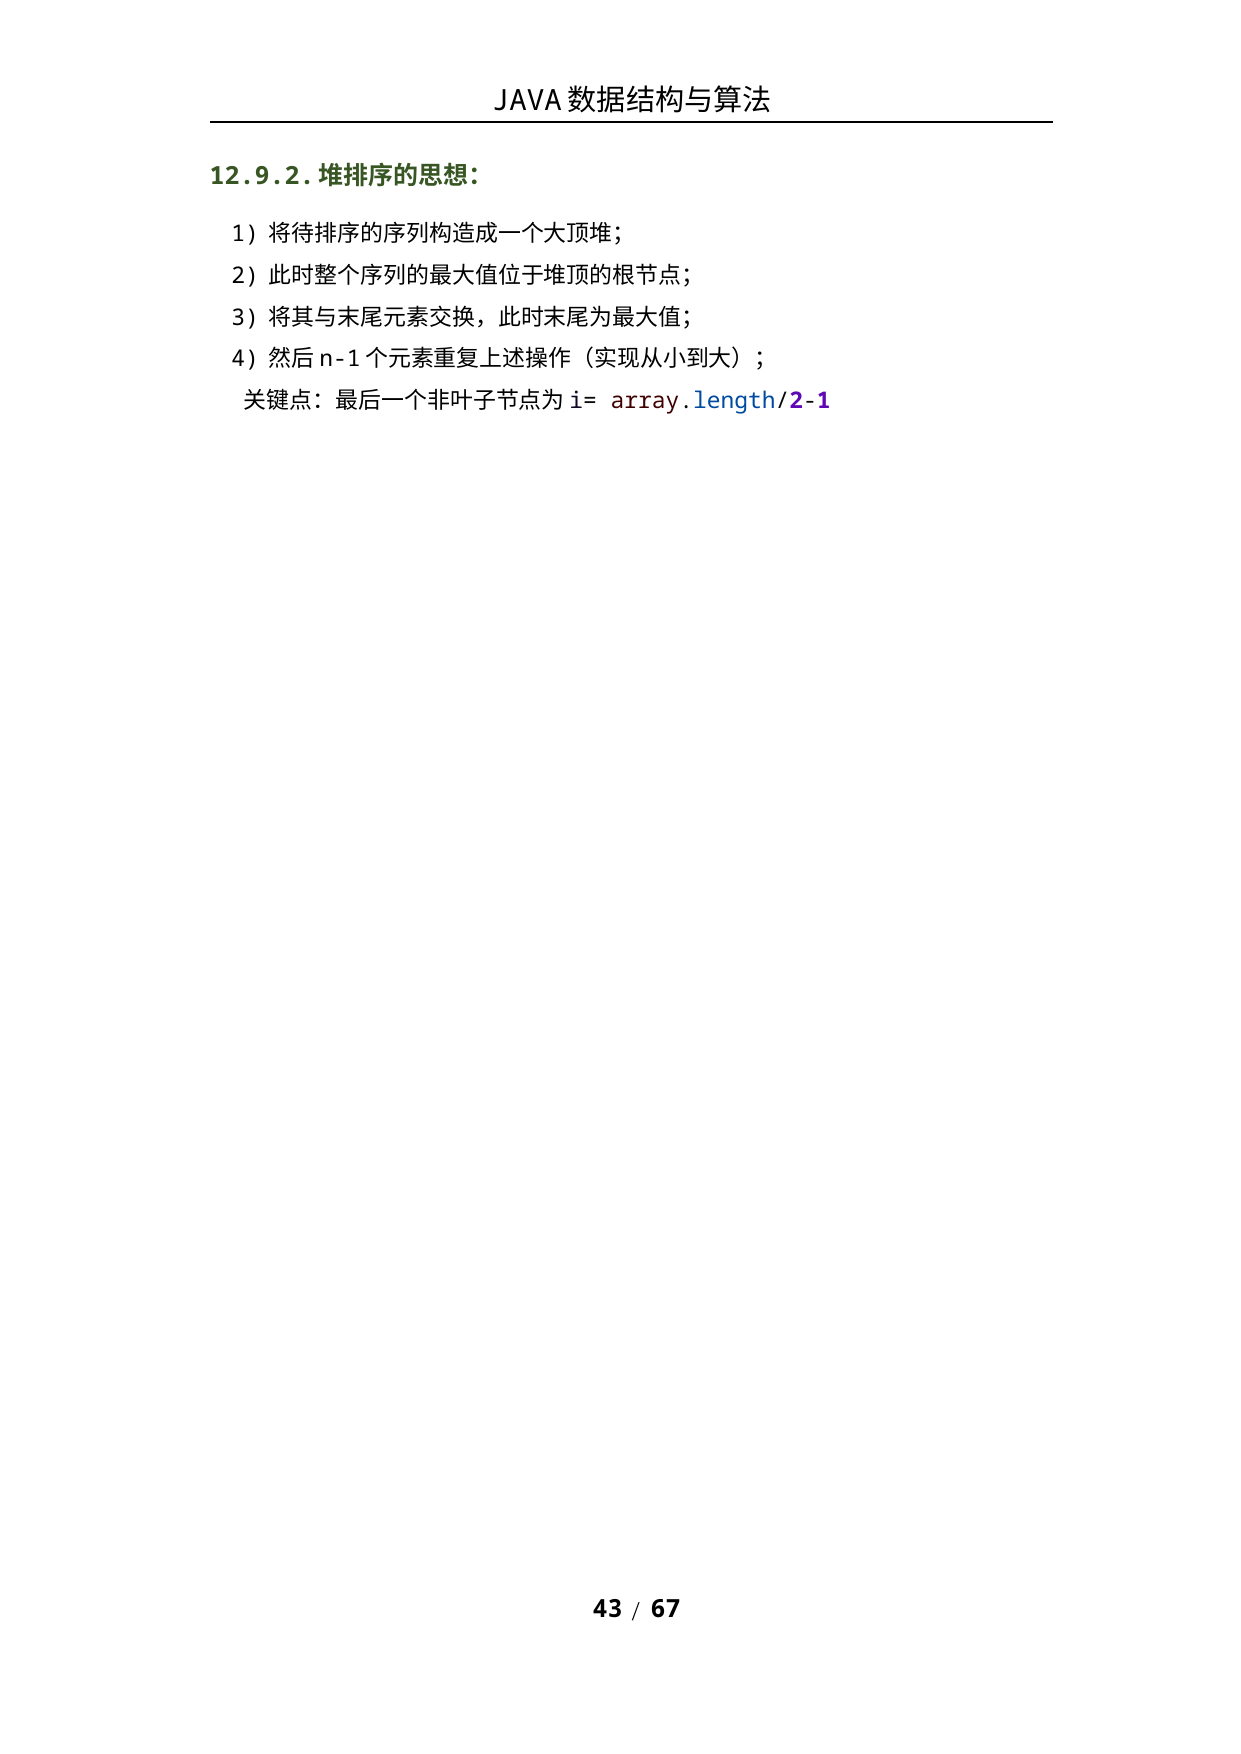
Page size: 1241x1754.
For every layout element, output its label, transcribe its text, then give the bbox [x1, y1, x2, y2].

title 堆排序的思想： [209, 156, 1053, 192]
list 将其与末尾元素交换，此时末尾为最大值； [231, 298, 1053, 332]
list 将待排序的序列构造成一个大顶堆； [231, 215, 1053, 248]
list 此时整个序列的最大值位于堆顶的根节点； [231, 257, 1053, 290]
text 关键点：最后一个非叶子节点为i= array.length/2-1 [198, 382, 1053, 415]
list 然后n-1个元素重复上述操作（实现从小到大）； [231, 340, 1053, 373]
